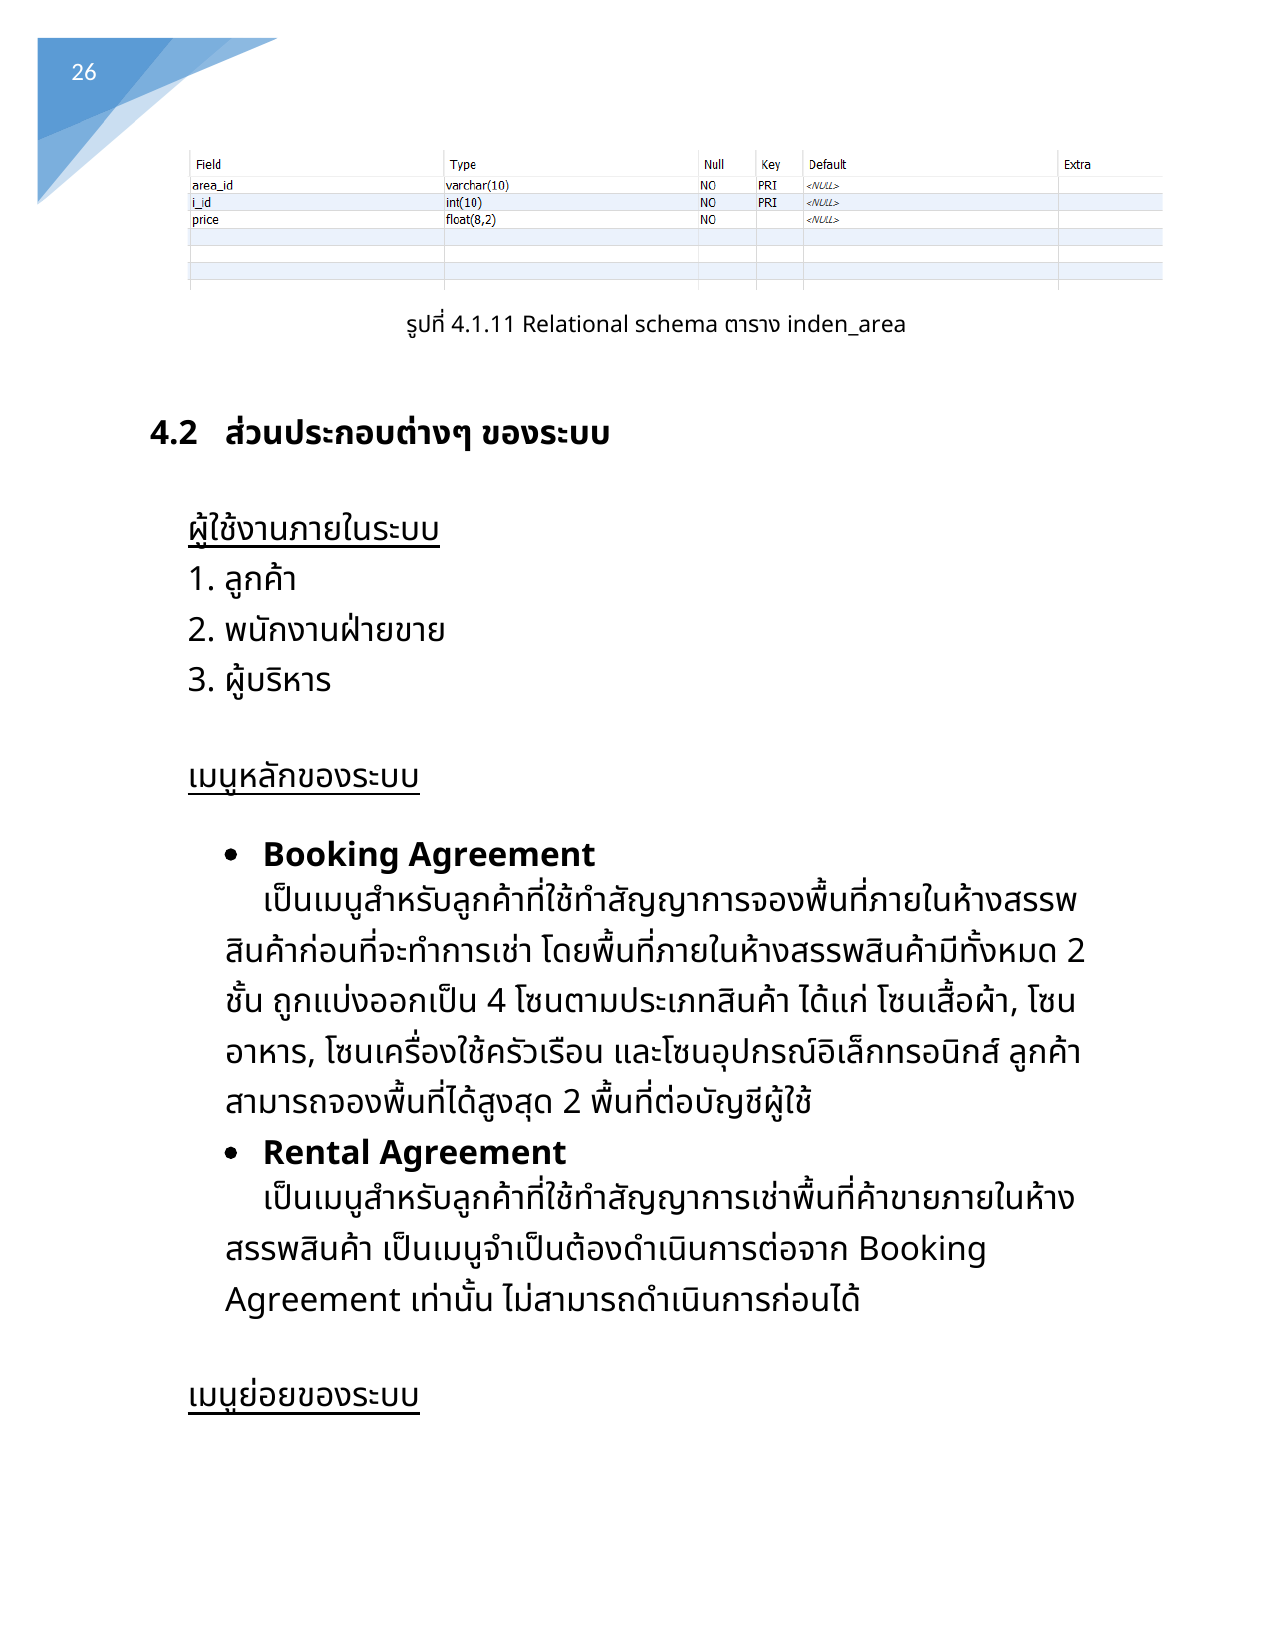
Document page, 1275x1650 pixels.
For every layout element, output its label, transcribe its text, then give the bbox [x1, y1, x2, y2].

text เป็นเมนูสำหรับลูกค้าที่ใช้ทำสัญญาการจองพื้นที่ภายในห้างสรรพสินค้าก่อนที่จะทำการเช่า โดยพื้นที่ภายในห้างสรรพสินค้ามีทั้งหมด 2 ชั้น ถูกแบ่งออกเป็น 4 โซนตามประเภทสินค้า ได้แก่ โซนเสื้อผ้า, โซนอาหาร, โซนเครื่องใช้ครัวเรือน และโซนอุปกรณ์อิเล็กทรอนิกส์ ลูกค้าสามารถจองพื้นที่ได้สูงสุด 2 พื้นที่ต่อบัญชีผู้ใช้ [225, 876, 1125, 1129]
list เป็นเมนูสำหรับลูกค้าที่ใช้ทำสัญญาการเช่าพื้นที่ค้าขายภายในห้างสรรพสินค้า เป็นเมนูจำเป็นต้องดำเนินการต่อจาก Booking Agreement เท่านั้น ไม่สามารถดำเนินการก่อนได้ [225, 1174, 1125, 1326]
text เมนูย่อยของระบบ [187, 1371, 1125, 1422]
text เมนูหลักของระบบ [187, 752, 1125, 831]
list ส่วนประกอบต่างๆ ของระบบ ผู้ใช้งานภายในระบบ 1. ลูกค้า 2. พนักงานฝ่ายขาย 3. ผู้บริหาร [150, 408, 1125, 707]
list Rental Agreement [225, 1129, 1125, 1174]
text รูปที่ 4.1.11 Relational schema ตาราง inden_area [187, 308, 1125, 343]
list Booking Agreement [225, 831, 1125, 876]
picture [37, 37, 1163, 290]
